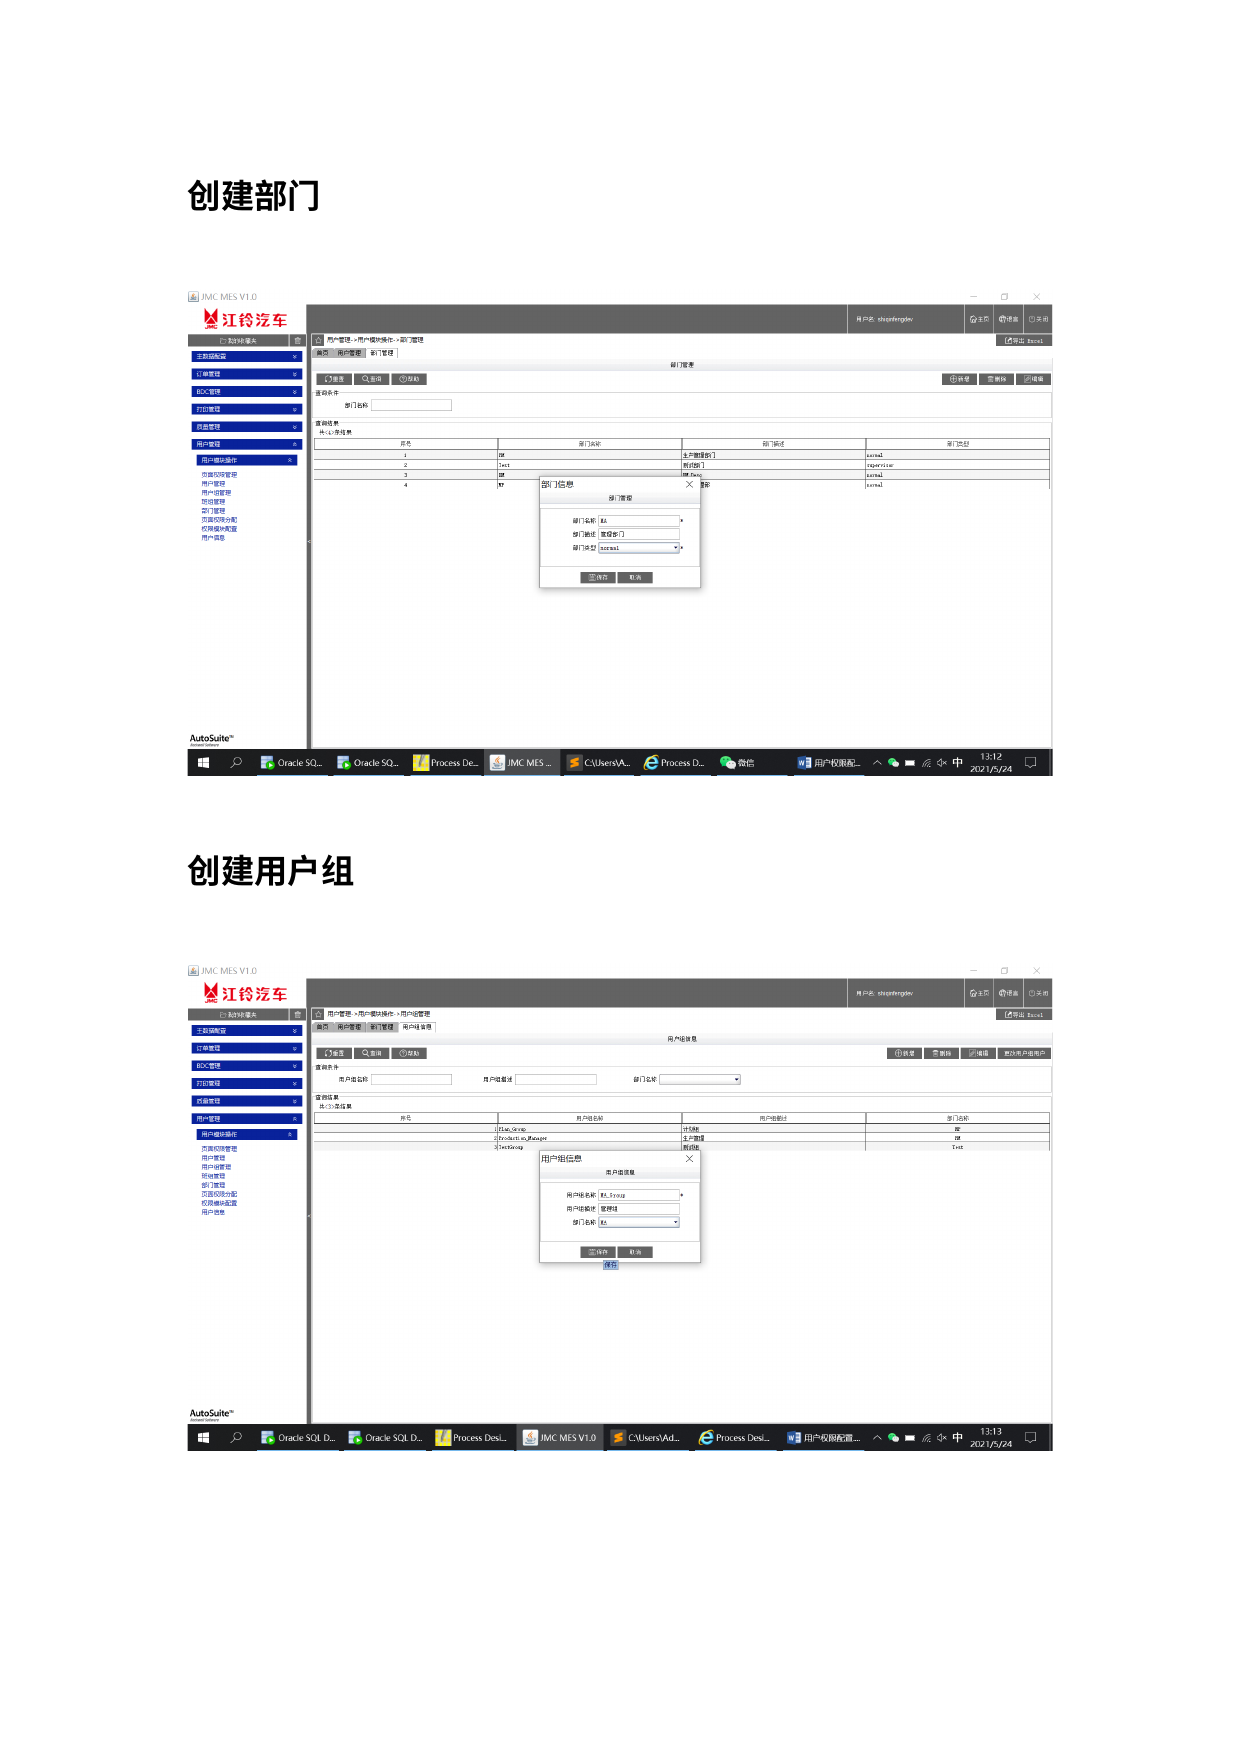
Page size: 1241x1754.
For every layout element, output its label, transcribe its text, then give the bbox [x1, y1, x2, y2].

picture [187, 963, 1053, 1451]
picture [187, 289, 1053, 776]
subtitle 创建用户组 [187, 836, 1053, 901]
subtitle 创建部门 [187, 162, 1053, 227]
